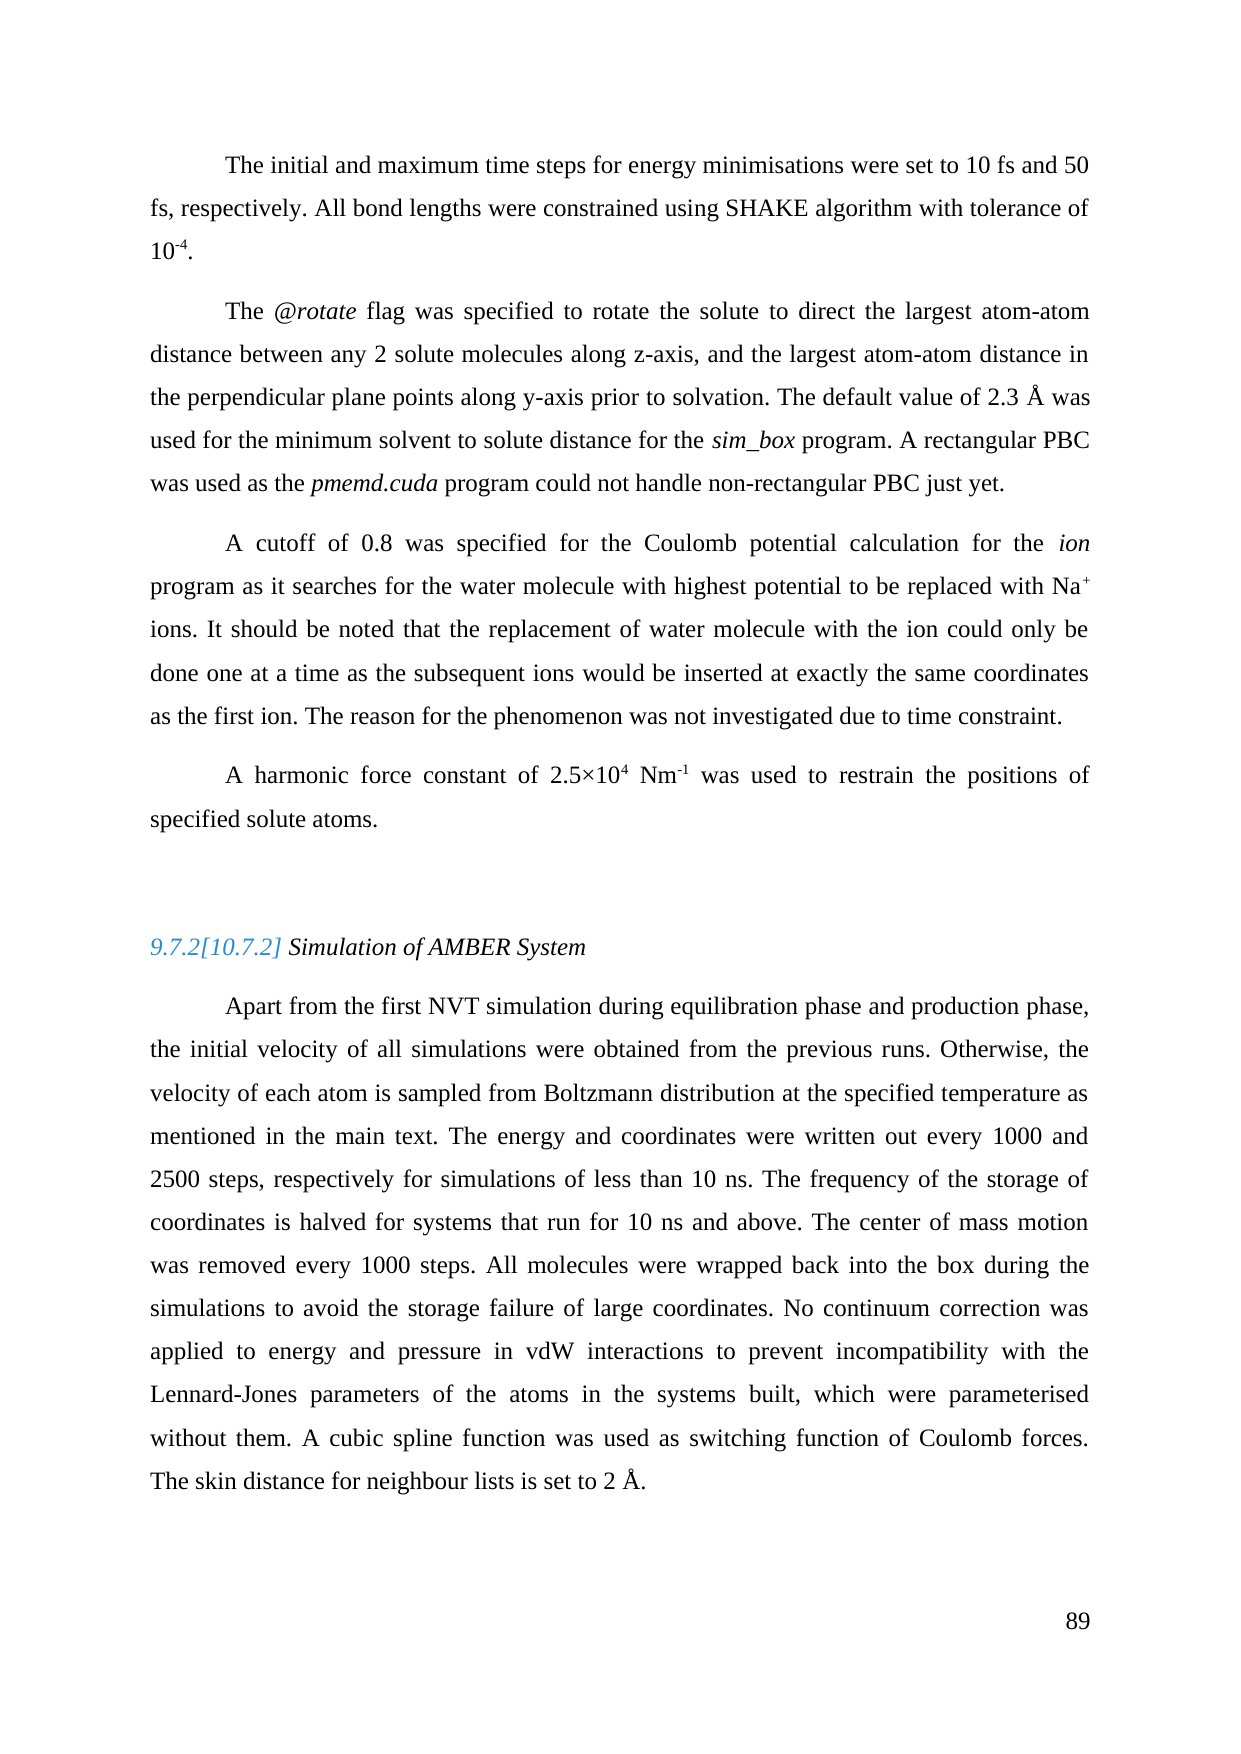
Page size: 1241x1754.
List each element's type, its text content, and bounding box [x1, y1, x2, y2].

text A cutoff of 0.8 was specified for the Coulomb potential calculation for the ion program as it searches for the water molecule with highest potential to be replaced with Na+ ions. It should be noted that the replacement of water molecule with the ion could only be done one at a time as the subsequent ions would be inserted at exactly the same coordinates as the first ion. The reason for the phenomenon was not investigated due to time constraint. [150, 528, 1090, 729]
text Apart from the first NVT simulation during equilibration phase and production phase, the initial velocity of all simulations were obtained from the previous runs. Otherwise, the velocity of each atom is sampled from Boltzmann distribution at the specified temperature as mentioned in the main text. The energy and coordinates were written out every 1000 and 2500 steps, respectively for simulations of less than 10 ns. The frequency of the storage of coordinates is halved for systems that run for 10 ns and above. The center of mass motion was removed every 1000 steps. All molecules were wrapped back into the box during the simulations to avoid the storage failure of large coordinates. No continuum correction was applied to energy and pressure in vdW interactions to prevent incompatibility with the Lennard-Jones parameters of the atoms in the systems built, which were parameterised without them. A cubic spline function was used as switching function of Coulomb forces. The skin distance for neighbour lists is set to 2 Å. [150, 991, 1090, 1494]
text The initial and maximum time steps for energy minimisations were set to 10 fs and 50 fs, respectively. All bond lengths were constrained using SHAKE algorithm with tolerance of 10-4. [150, 150, 1090, 265]
text A harmonic force constant of 2.5×104 Nm-1 was used to restrain the positions of specified solute atoms. [150, 761, 1090, 832]
text The @rotate flag was specified to rotate the solute to direct the largest atom-atom distance between any 2 solute molecules along z-axis, and the largest atom-atom distance in the perpendicular plane points along y-axis prior to solvation. The default value of 2.3 Å was used for the minimum solvent to solute distance for the sim_box program. A rectangular PBC was used as the pmemd.cuda program could not handle non-rectangular PBC just yet. [150, 296, 1090, 497]
subtitle Simulation of AMBER System [150, 932, 1090, 960]
